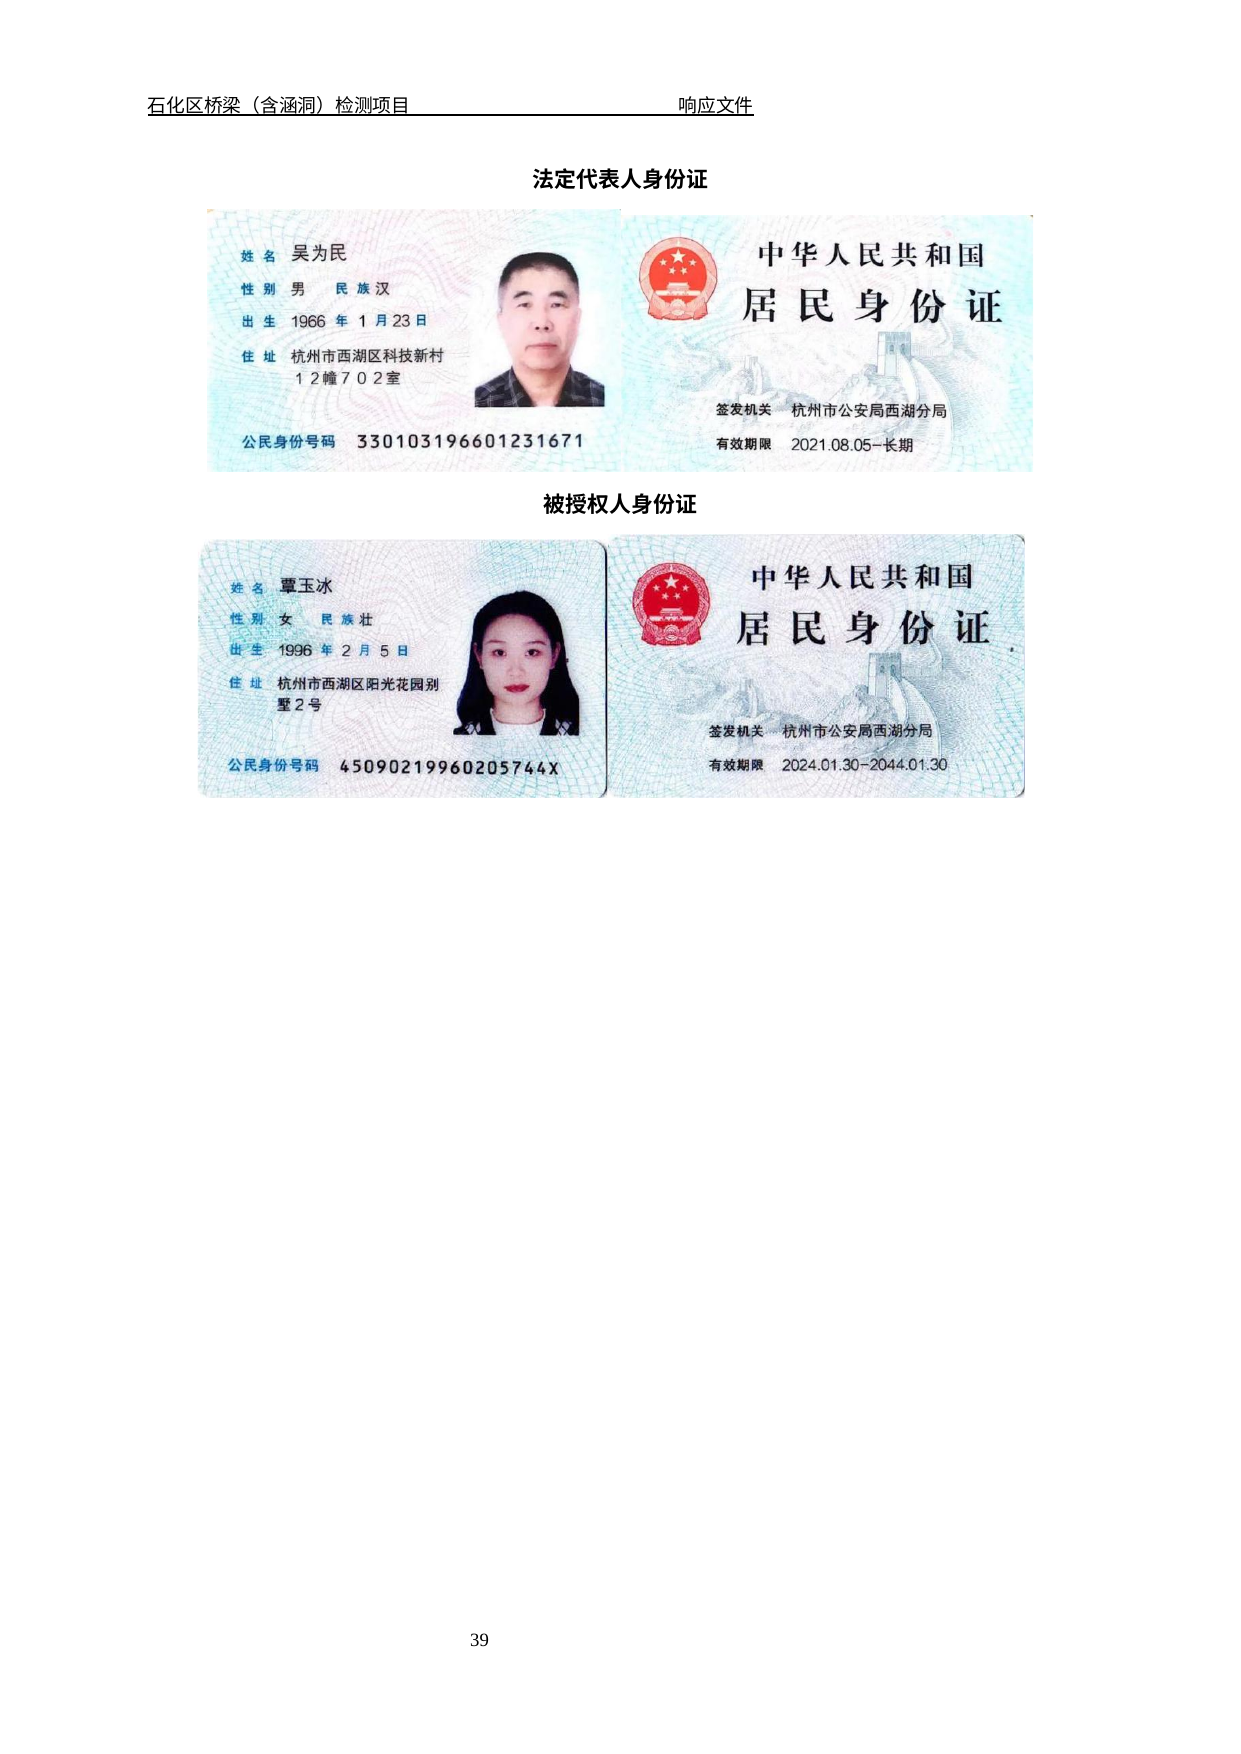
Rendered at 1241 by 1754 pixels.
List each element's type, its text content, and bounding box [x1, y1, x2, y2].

text 被授权人身份证 [148, 487, 1093, 519]
text 法定代表人身份证 [148, 162, 1093, 194]
picture [207, 209, 1034, 472]
picture [197, 534, 1025, 798]
